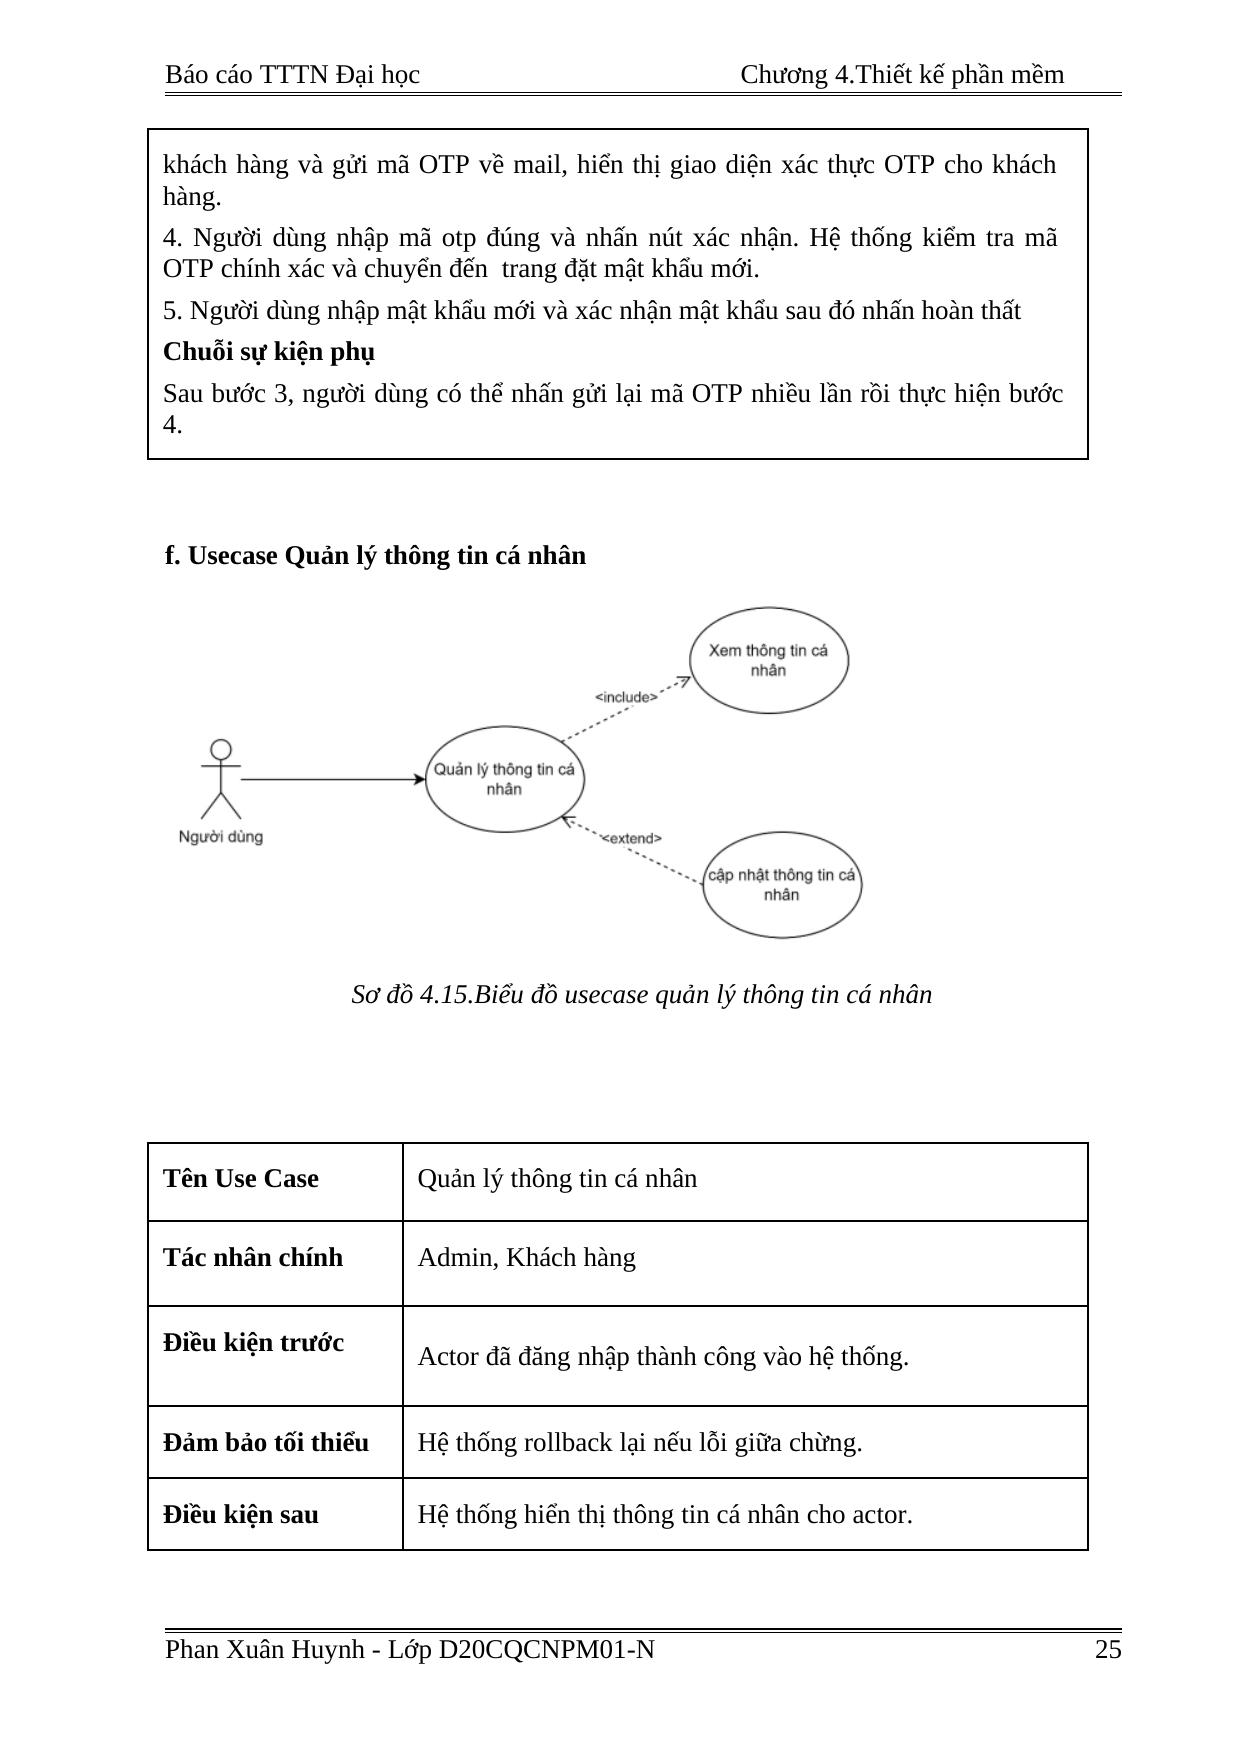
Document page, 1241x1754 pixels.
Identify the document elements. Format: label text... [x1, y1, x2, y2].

table_cell Hệ thống rollback lại nếu lỗi giữa chừng. [404, 1407, 1087, 1477]
table_cell Điều kiện sau [149, 1479, 402, 1549]
picture [165, 595, 877, 953]
table_cell Tác nhân chính [149, 1222, 402, 1305]
subtitle Usecase Quản lý thông tin cá nhân [165, 539, 1122, 570]
table_header Tên Use Case [149, 1144, 402, 1220]
table_cell Actor đã đăng nhập thành công vào hệ thống. [404, 1307, 1087, 1405]
table_cell Đảm bảo tối thiểu [149, 1407, 402, 1477]
table_cell Hệ thống hiển thị thông tin cá nhân cho actor. [404, 1479, 1087, 1549]
table_header Quản lý thông tin cá nhân [404, 1144, 1087, 1220]
table_cell Điều kiện trước [149, 1307, 402, 1405]
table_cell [149, 130, 1087, 458]
table_cell Admin, Khách hàng [404, 1222, 1087, 1305]
